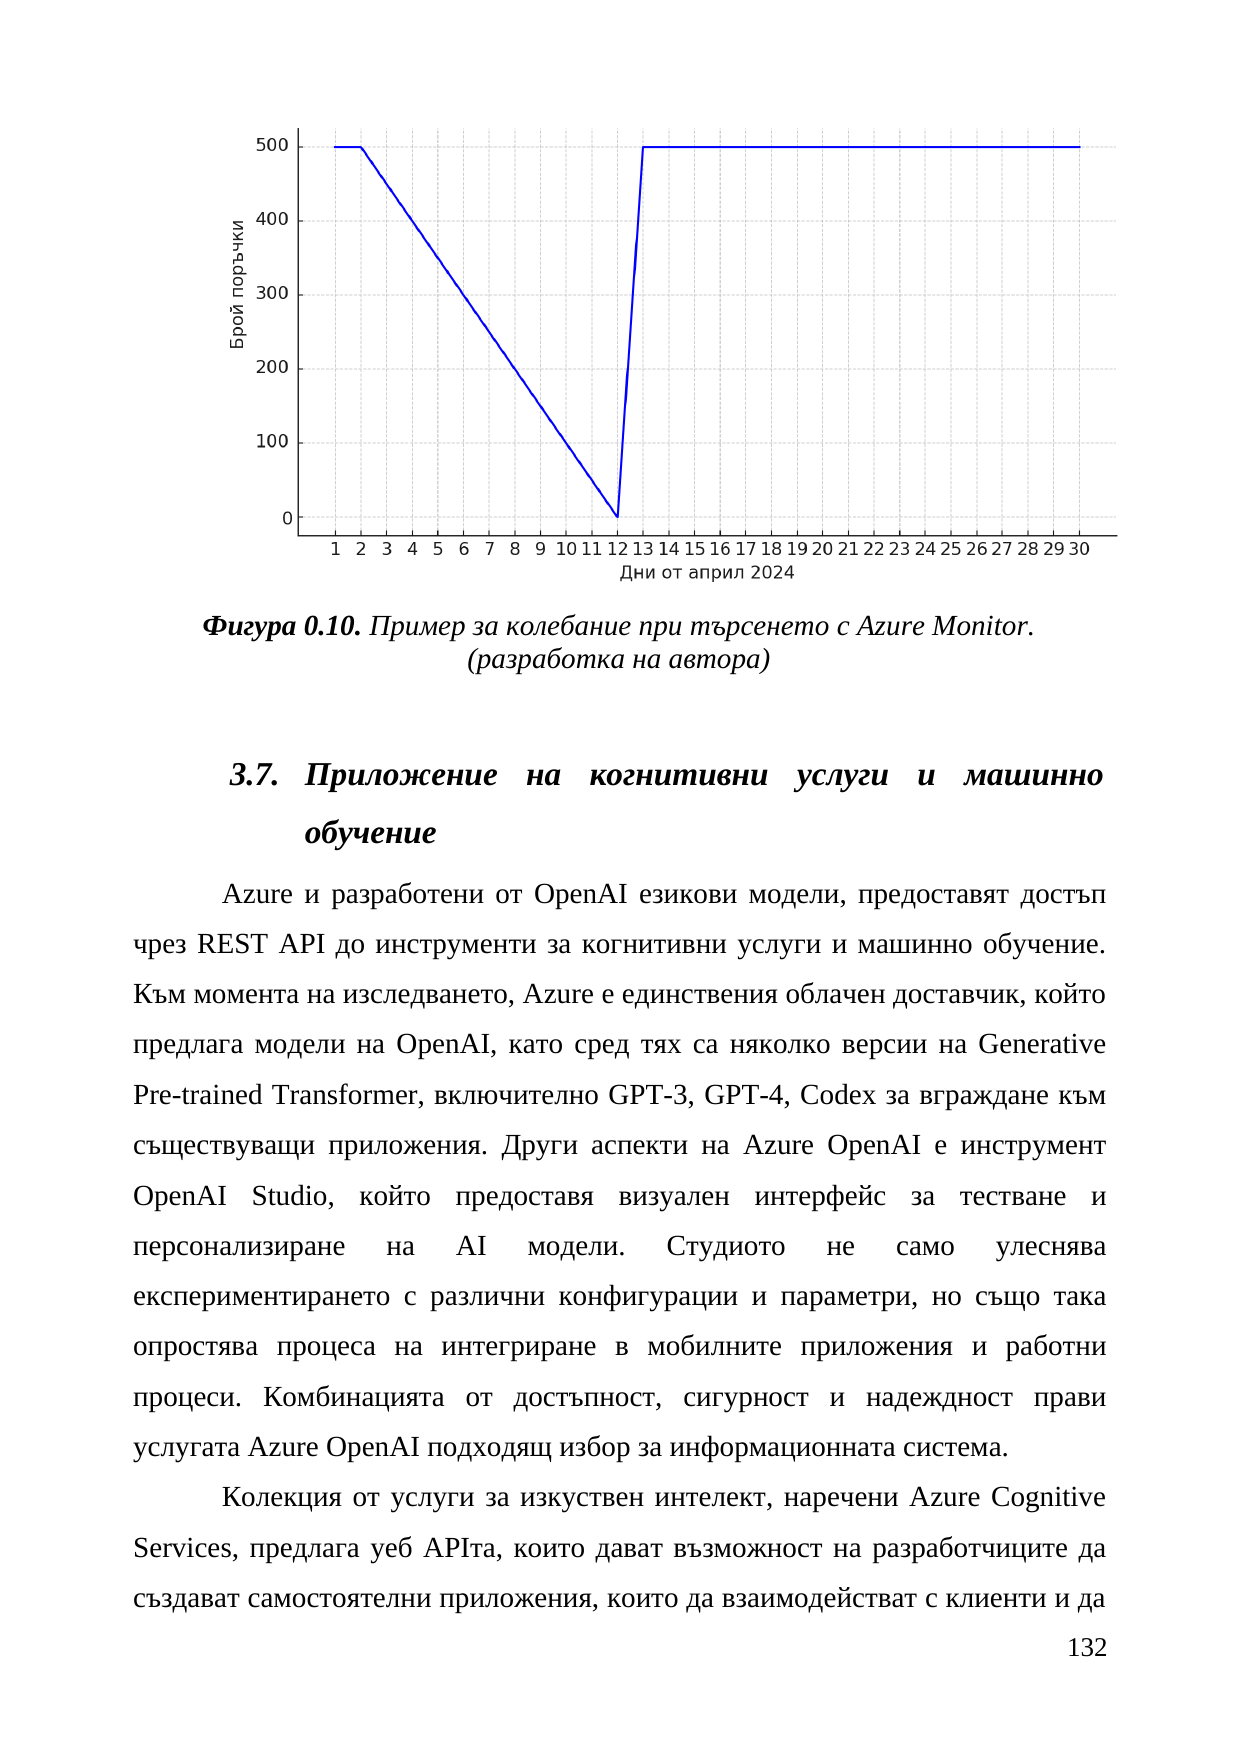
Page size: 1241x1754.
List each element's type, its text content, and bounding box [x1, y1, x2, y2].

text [133, 1479, 1107, 1614]
text Azure и разработени от OpenAI езикови модели, предоставят достъп чрез REST API до инструменти за когнитивни услуги и машинно обучение. Към момента на изследването, Azure е единствения облачен доставчик, който предлага модели на OpenAI, като сред тях са няколко версии на Generative Pre-trained Transformer, включително GPT-3, GPT-4, Codex за вграждане към съществуващи приложения. Други аспекти на Azure OpenAI е инструмент OpenAI Studio, който предоставя визуален интерфейс за тестване и персонализиране на AI модели. Студиото не само улеснява експериментирането с различни конфигурации и параметри, но също така опростява процеса на интегриране в мобилните приложения и работни процеси. Комбинацията от достъпност, сигурност и надеждност прави услугата Azure OpenAI подходящ избор за информационната система. [133, 876, 1107, 1463]
picture [221, 118, 1126, 592]
text Фигура 0.10. Пример за колебание при търсенето с Azure Monitor. (разработка на автора) [133, 608, 1107, 675]
subtitle Приложение на когнитивни услуги и машинно обучение [229, 754, 1107, 850]
